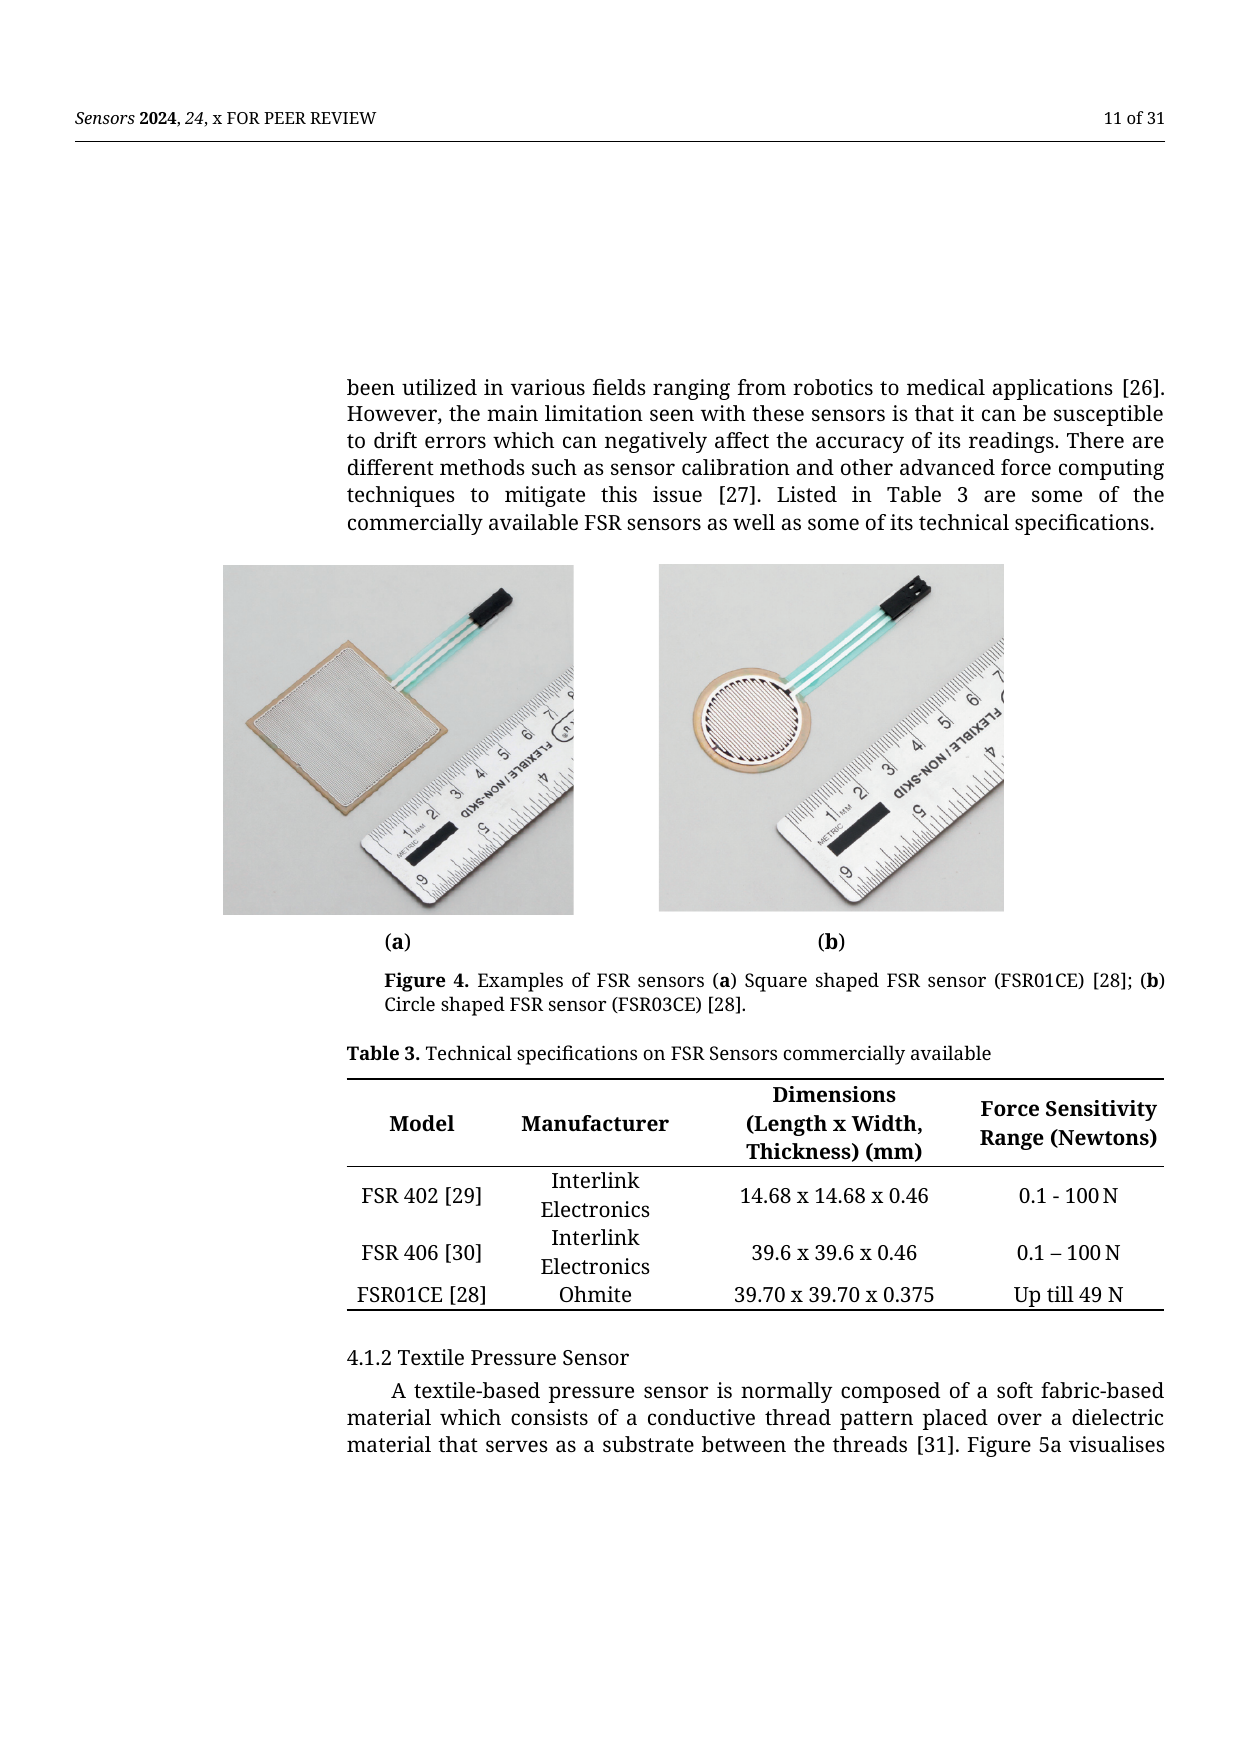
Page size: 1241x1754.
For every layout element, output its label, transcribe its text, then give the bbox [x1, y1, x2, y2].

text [347, 374, 1165, 536]
table_cell 14.68 x 14.68 x 0.46 [694, 1167, 975, 1223]
picture [222, 563, 574, 915]
subtitle 4.1.2 Textile Pressure Sensor [347, 1344, 1165, 1371]
table_cell 39.70 x 39.70 x 0.375 [694, 1280, 975, 1309]
table_cell (b) [609, 927, 1054, 956]
table_cell FSR 406 [30] [347, 1224, 497, 1280]
picture [658, 563, 1004, 912]
table_cell Interlink Electronics [497, 1167, 694, 1223]
table_cell 0.1 – 100 N [975, 1224, 1162, 1280]
table_header Force Sensitivity Range (Newtons) [975, 1080, 1162, 1166]
table_header Model [347, 1080, 497, 1166]
table_cell (a) [186, 927, 609, 956]
table_cell Up till 49 N [975, 1280, 1162, 1309]
text Figure 4. Examples of FSR sensors (a) Square shaped FSR sensor (FSR01CE) [28]; (b) Circle shaped FSR sensor (FSR03CE) [28]. [384, 968, 1165, 1017]
table_cell 39.6 x 39.6 x 0.46 [694, 1224, 975, 1280]
table_cell Ohmite [497, 1280, 694, 1309]
table_header Manufacturer [497, 1080, 694, 1166]
table_cell FSR 402 [29] [347, 1167, 497, 1223]
text Table 3. Technical specifications on FSR Sensors commercially available [347, 1042, 1165, 1066]
table_header Dimensions (Length x Width, Thickness) (mm) [694, 1080, 975, 1166]
table_cell FSR01CE [28] [347, 1280, 497, 1309]
table_header [186, 563, 609, 927]
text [347, 1377, 1165, 1458]
table_header [609, 563, 1054, 927]
table_cell Interlink Electronics [497, 1224, 694, 1280]
table_cell 0.1 - 100 N [975, 1167, 1162, 1223]
